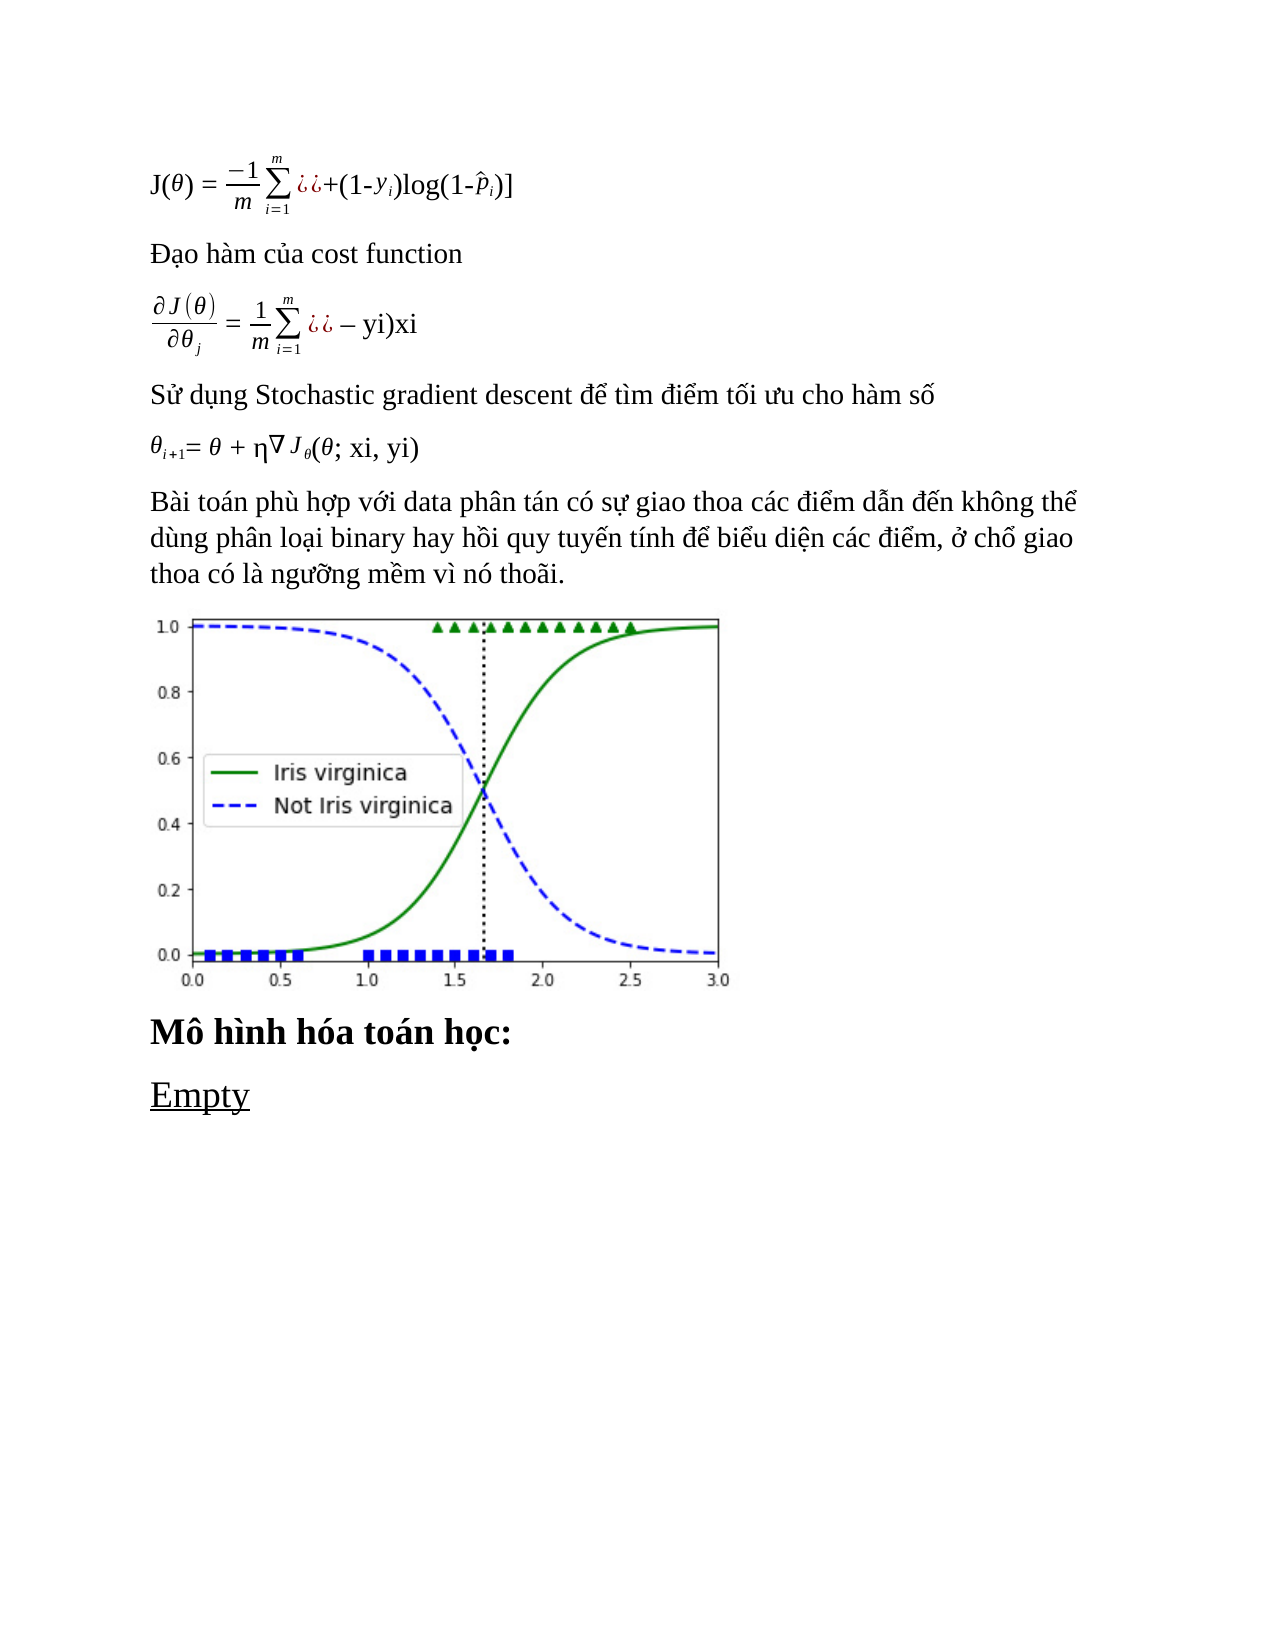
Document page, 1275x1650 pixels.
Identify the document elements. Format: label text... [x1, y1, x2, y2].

text Bài toán phù hợp với data phân tán có sự giao thoa các điểm dẫn đến không thể dùng phân loại binary hay hồi quy tuyến tính để biểu diện các điểm, ở chổ giao thoa có là ngưỡng mềm vì nó thoãi. [150, 484, 1125, 590]
text Mô hình hóa toán học: [150, 1009, 1125, 1052]
text Sử dụng Stochastic gradient descent để tìm điểm tối ưu cho hàm số [150, 377, 1125, 411]
text = – yi)xi [150, 289, 1125, 358]
text Đạo hàm của cost function [150, 237, 1125, 270]
text J() = +(1-)log(1-)] [150, 150, 1125, 217]
text Empty [150, 1072, 1125, 1115]
picture [150, 608, 754, 991]
text = + η(; xi, yi) [150, 430, 1125, 464]
